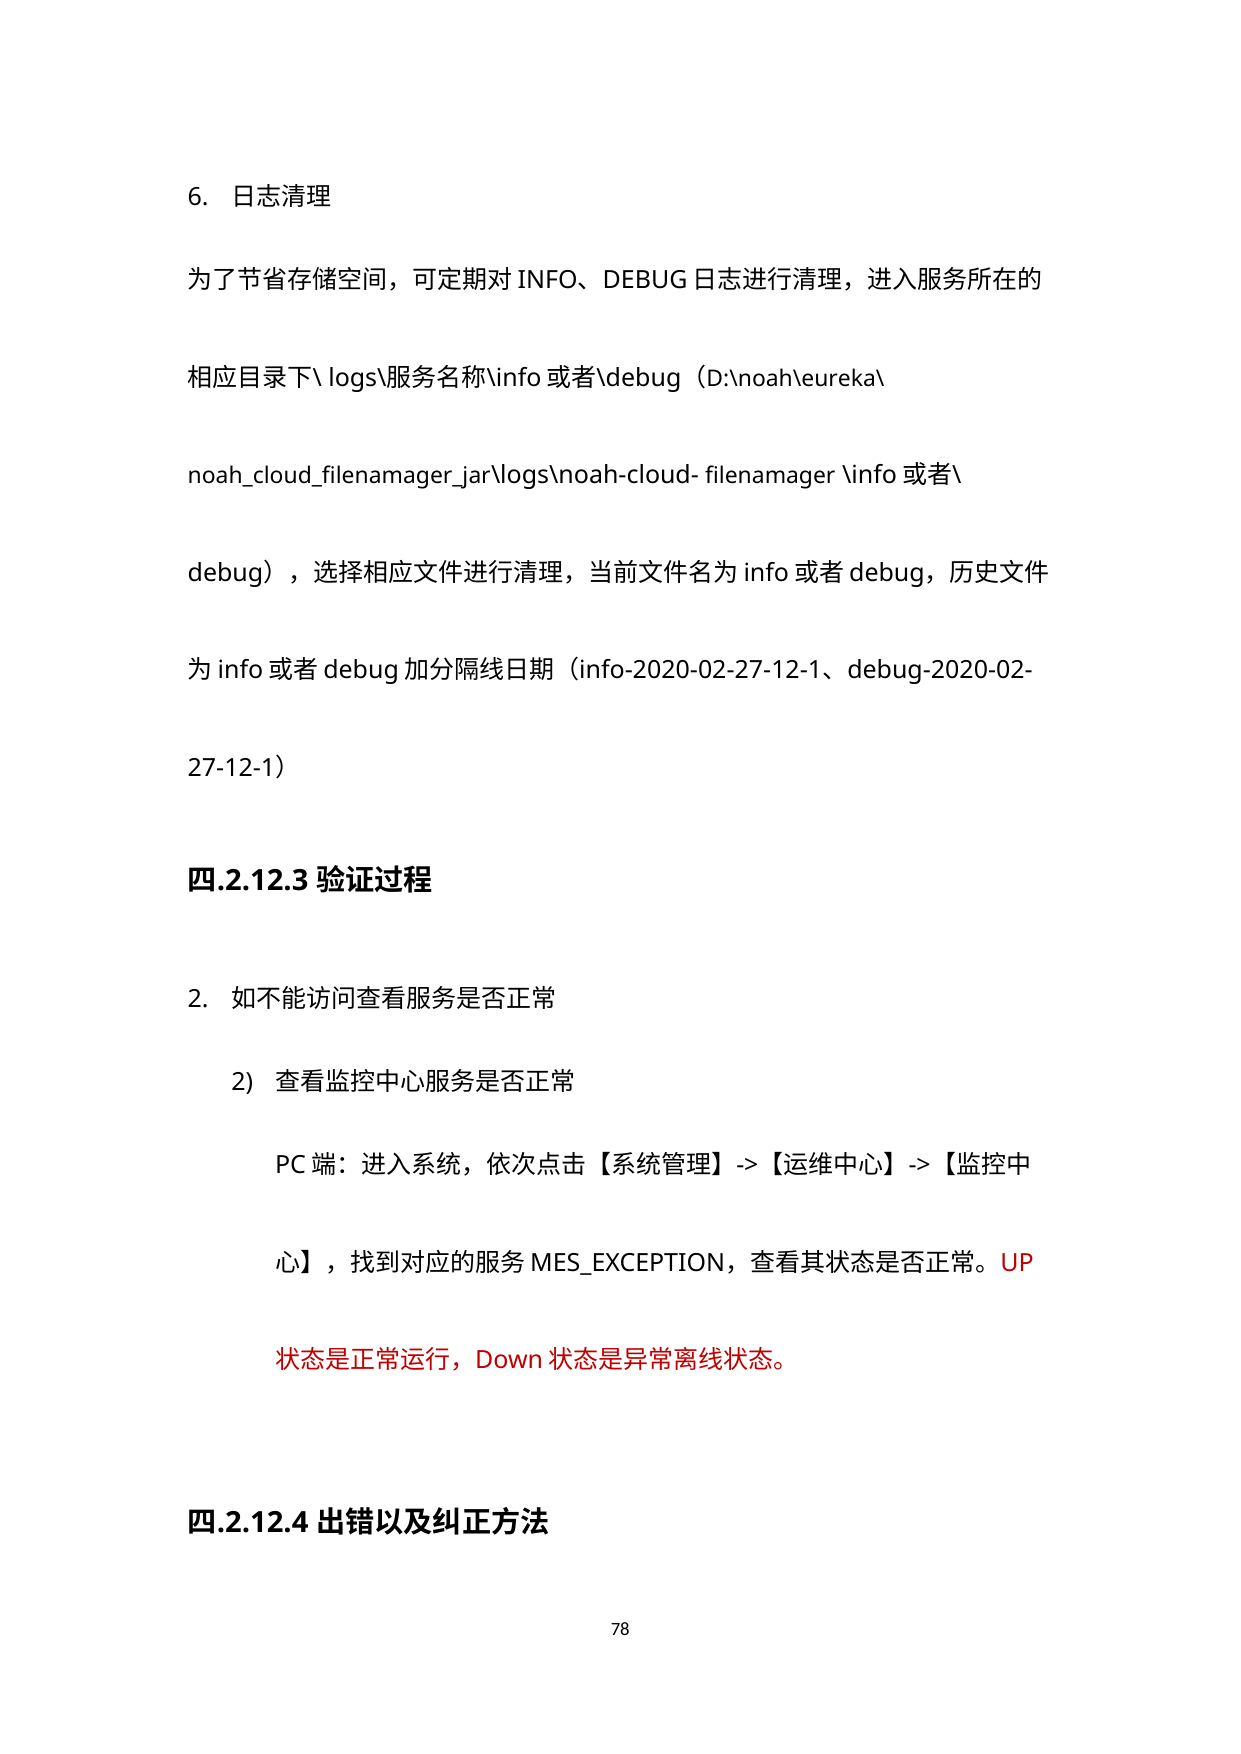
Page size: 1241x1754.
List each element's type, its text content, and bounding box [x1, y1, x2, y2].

subtitle 验证过程 [187, 845, 1053, 910]
list 查看监控中心服务是否正常 [231, 1047, 1053, 1112]
text PC端：进入系统，依次点击【系统管理】->【运维中心】->【监控中心】，找到对应的服务MES_EXCEPTION，查看其状态是否正常。UP状态是正常运行，Down状态是异常离线状态。 [275, 1130, 1053, 1390]
text 为了节省存储空间，可定期对INFO、DEBUG日志进行清理，进入服务所在的相应目录下\ logs\服务名称\info或者\debug（D:\noah\eureka\noah_cloud_filenamager_jar\logs\noah-cloud- filenamager \info或者\debug），选择相应文件进行清理，当前文件名为info或者debug，历史文件为info或者debug加分隔线日期（info-2020-02-27-12-1、debug-2020-02-27-12-1） [187, 245, 1053, 798]
subtitle 出错以及纠正方法 [187, 1487, 1053, 1552]
list 如不能访问查看服务是否正常 [187, 964, 1053, 1029]
list 日志清理 [187, 162, 1053, 227]
